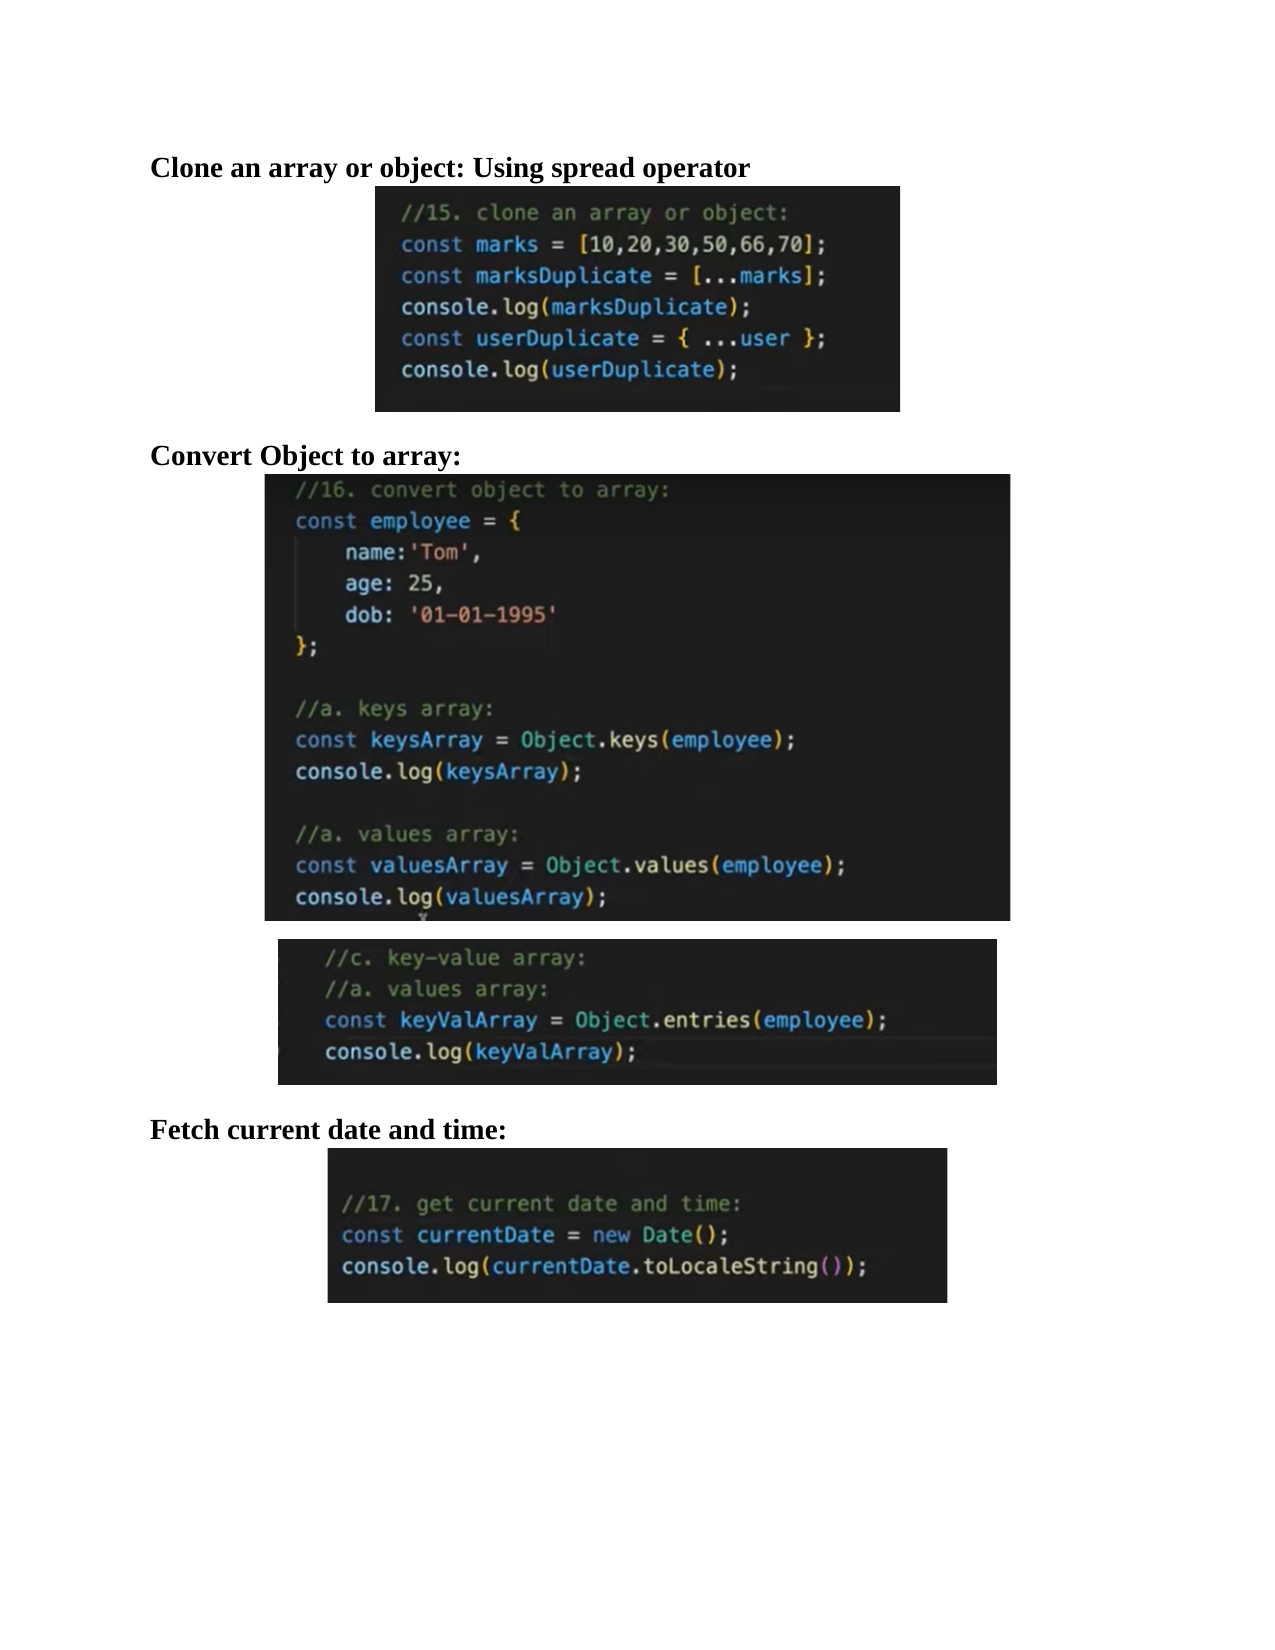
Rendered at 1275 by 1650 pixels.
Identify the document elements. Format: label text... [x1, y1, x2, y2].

subtitle Fetch current date and time: [150, 1112, 1125, 1146]
picture [278, 939, 997, 1085]
subtitle Convert Object to array: [150, 438, 1125, 472]
picture [264, 474, 1011, 921]
picture [375, 186, 901, 412]
picture [327, 1148, 948, 1303]
subtitle Clone an array or object: Using spread operator [150, 150, 1125, 183]
